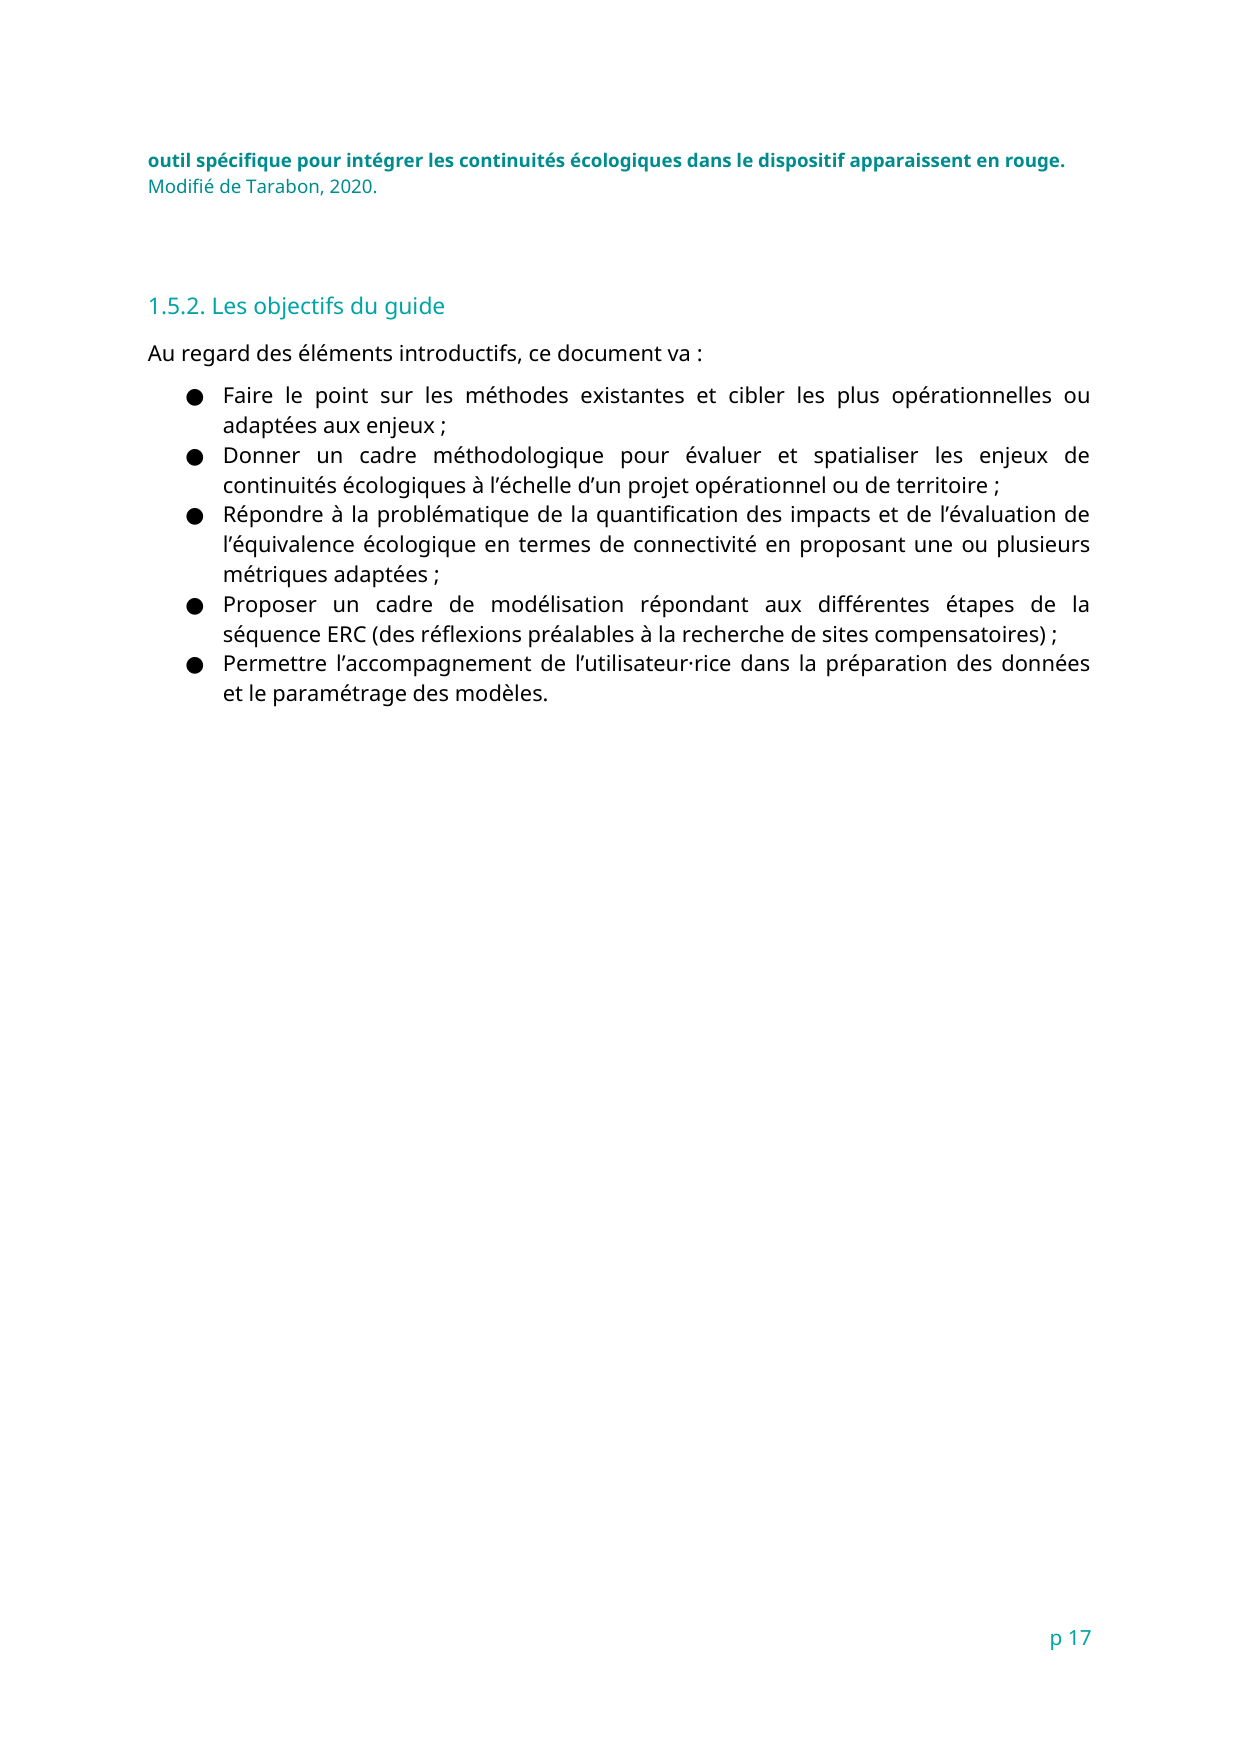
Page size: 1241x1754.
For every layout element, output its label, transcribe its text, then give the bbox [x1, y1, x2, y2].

list Proposer un cadre de modélisation répondant aux différentes étapes de la séquence ERC (des réflexions préalables à la recherche de sites compensatoires) ; [185, 589, 1091, 648]
list Permettre l’accompagnement de l’utilisateur·rice dans la préparation des données et le paramétrage des modèles. [185, 648, 1091, 708]
list Donner un cadre méthodologique pour évaluer et spatialiser les enjeux de continuités écologiques à l’échelle d’un projet opérationnel ou de territoire ; [185, 440, 1091, 499]
list Faire le point sur les méthodes existantes et cibler les plus opérationnelles ou adaptées aux enjeux ; [185, 380, 1091, 440]
subtitle 1.5.2. Les objectifs du guide [148, 289, 1092, 321]
text Au regard des éléments introductifs, ce document va : [148, 338, 1091, 368]
list Répondre à la problématique de la quantification des impacts et de l’évaluation de l’équivalence écologique en termes de connectivité en proposant une ou plusieurs métriques adaptées ; [185, 499, 1091, 589]
